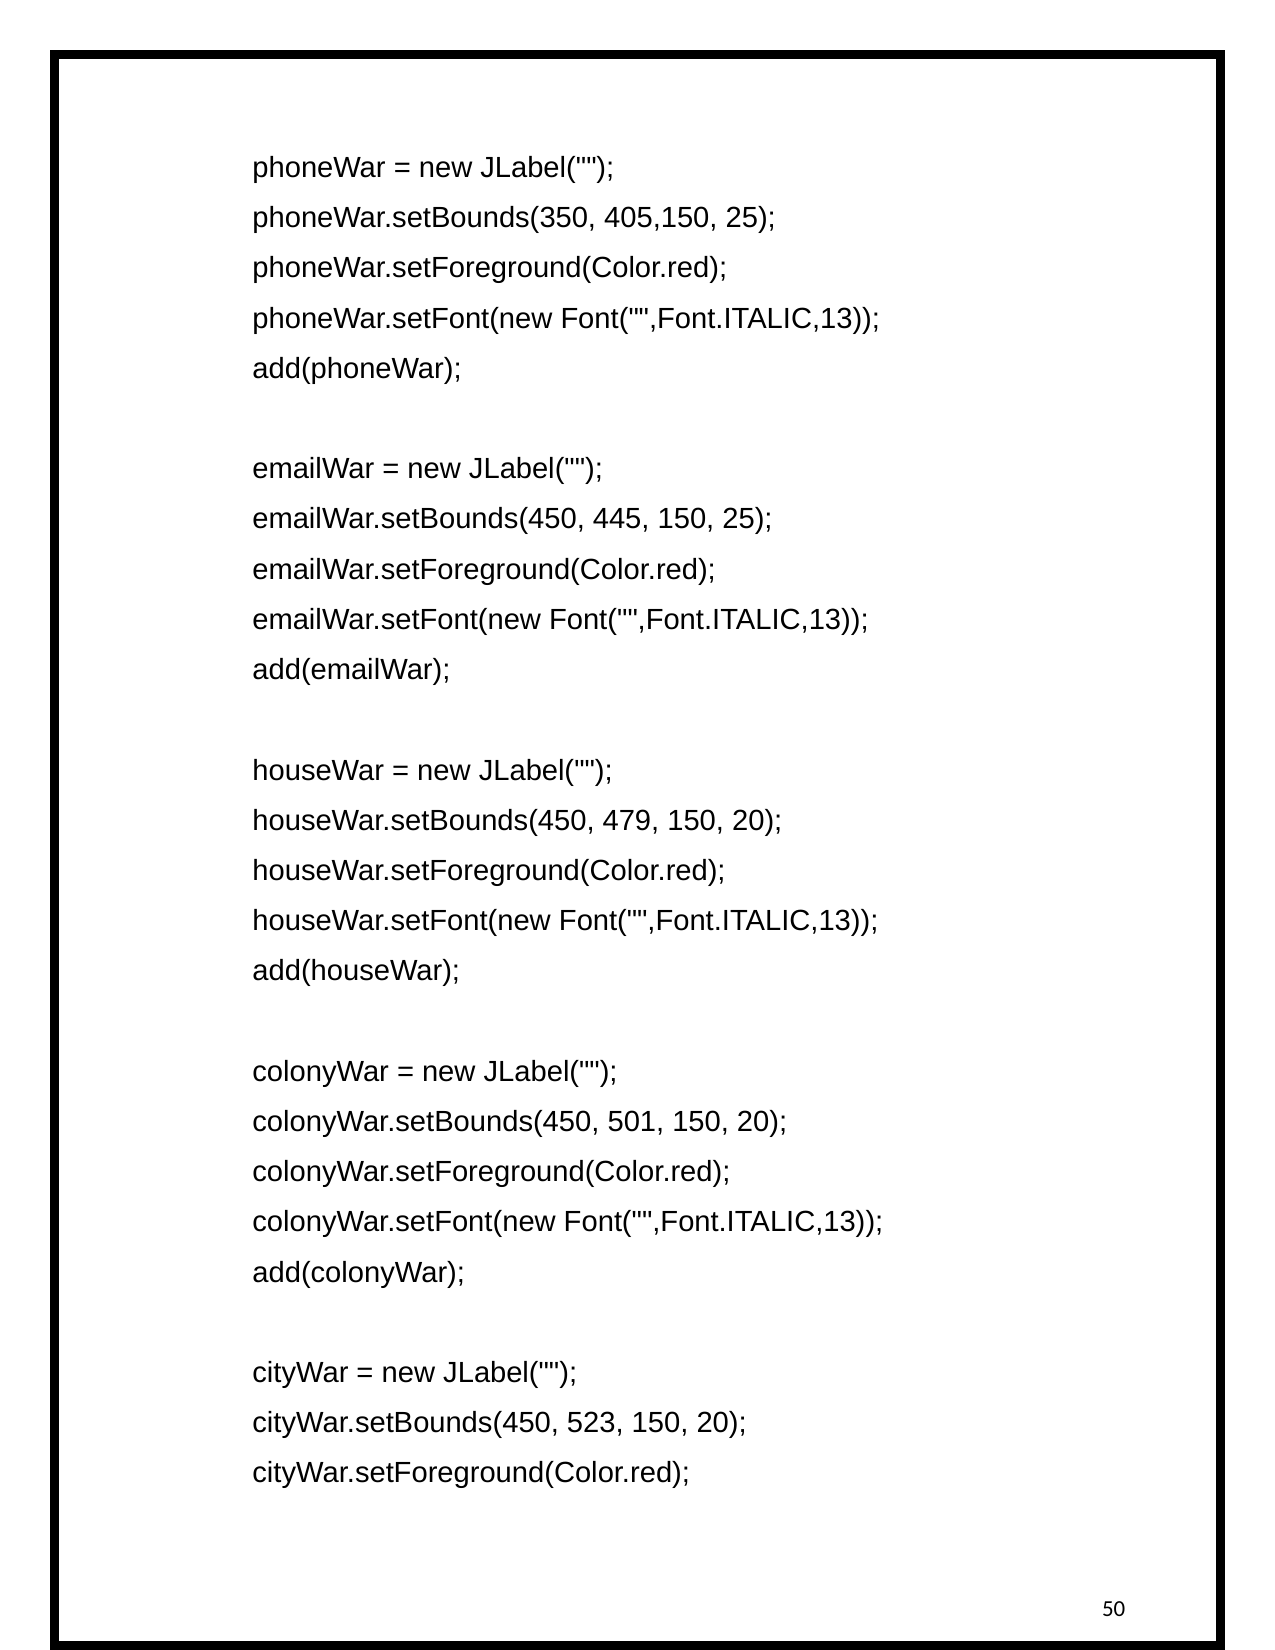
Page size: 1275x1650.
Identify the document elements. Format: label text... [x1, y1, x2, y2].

text colonyWar.setBounds(450, 501, 150, 20); [187, 1104, 1125, 1137]
text colonyWar.setForeground(Color.red); [187, 1154, 1125, 1188]
text cityWar.setBounds(450, 523, 150, 20); [187, 1405, 1125, 1439]
text cityWar = new JLabel(""); [187, 1355, 1125, 1388]
text phoneWar.setForeground(Color.red); [187, 250, 1125, 284]
text emailWar = new JLabel(""); [187, 451, 1125, 485]
text houseWar.setForeground(Color.red); [187, 853, 1125, 886]
text add(houseWar); [187, 953, 1125, 987]
text emailWar.setFont(new Font("",Font.ITALIC,13)); [187, 602, 1125, 635]
text add(emailWar); [187, 652, 1125, 686]
text houseWar.setBounds(450, 479, 150, 20); [187, 803, 1125, 836]
text emailWar.setBounds(450, 445, 150, 25); [187, 501, 1125, 535]
text add(phoneWar); [187, 351, 1125, 384]
text add(colonyWar); [187, 1254, 1125, 1288]
text colonyWar = new JLabel(""); [187, 1054, 1125, 1087]
text houseWar.setFont(new Font("",Font.ITALIC,13)); [187, 903, 1125, 937]
text cityWar.setForeground(Color.red); [187, 1455, 1125, 1489]
text phoneWar.setBounds(350, 405,150, 25); [187, 200, 1125, 234]
text colonyWar.setFont(new Font("",Font.ITALIC,13)); [187, 1204, 1125, 1238]
text emailWar.setForeground(Color.red); [187, 552, 1125, 585]
text phoneWar.setFont(new Font("",Font.ITALIC,13)); [187, 301, 1125, 334]
text phoneWar = new JLabel(""); [187, 150, 1125, 183]
text houseWar = new JLabel(""); [187, 752, 1125, 786]
